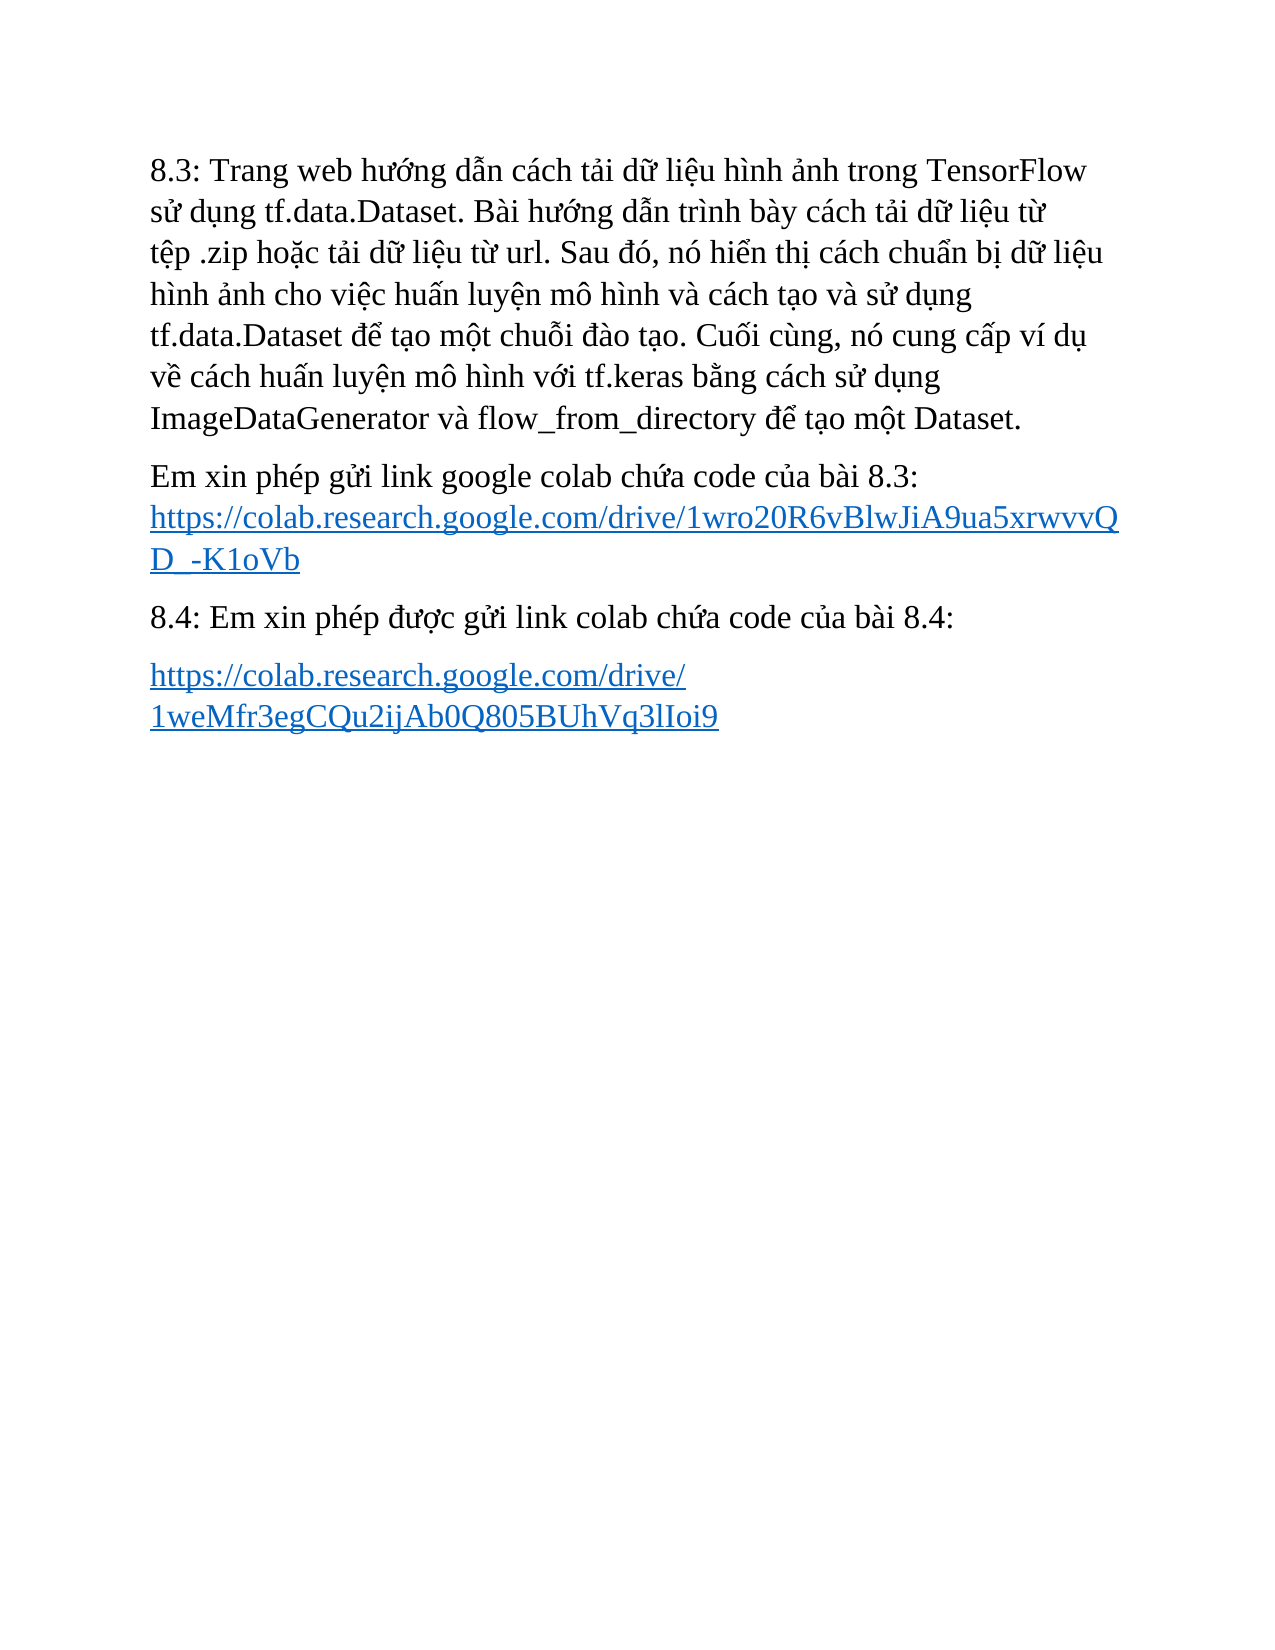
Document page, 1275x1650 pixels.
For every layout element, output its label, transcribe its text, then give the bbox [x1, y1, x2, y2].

text 8.4: Em xin phép được gửi link colab chứa code của bài 8.4: [150, 597, 1125, 635]
text 8.3: Trang web hướng dẫn cách tải dữ liệu hình ảnh trong TensorFlow sử dụng tf.data.Dataset. Bài hướng dẫn trình bày cách tải dữ liệu từ tệp .zip hoặc tải dữ liệu từ url. Sau đó, nó hiển thị cách chuẩn bị dữ liệu hình ảnh cho việc huấn luyện mô hình và cách tạo và sử dụng tf.data.Dataset để tạo một chuỗi đào tạo. Cuối cùng, nó cung cấp ví dụ về cách huấn luyện mô hình với tf.keras bằng cách sử dụng ImageDataGenerator và flow_from_directory để tạo một Dataset. [150, 150, 1125, 436]
text Em xin phép gửi link google colab chứa code của bài 8.3: https://colab.research.google.com/drive/1wro20R6vBlwJiA9ua5xrwvvQD_-K1oVb [150, 456, 1125, 577]
text https://colab.research.google.com/drive/1weMfr3egCQu2ijAb0Q805BUhVq3lIoi9 [150, 655, 1125, 734]
